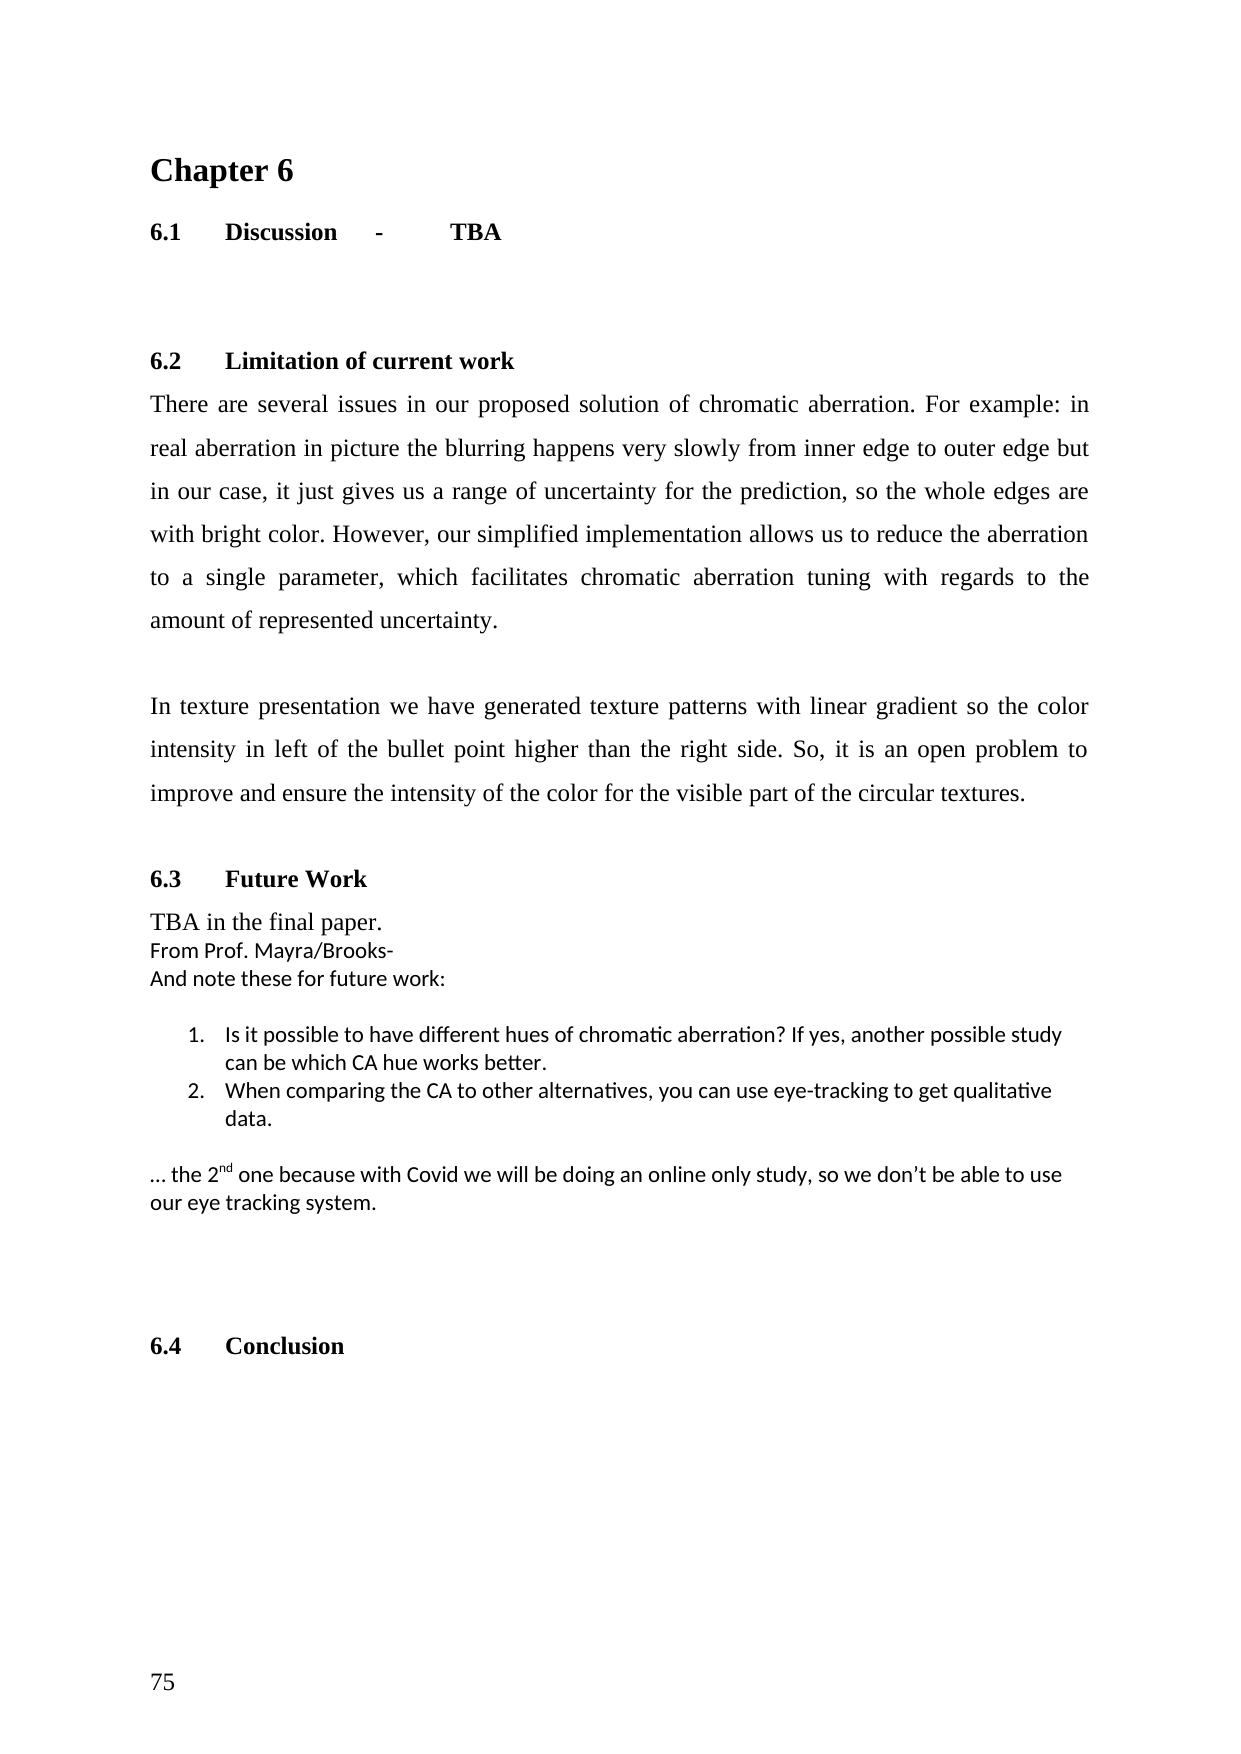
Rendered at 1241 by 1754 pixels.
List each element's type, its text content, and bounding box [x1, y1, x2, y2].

text 6.4 Conclusion [150, 1331, 1090, 1360]
text TBA in the final paper. [150, 907, 1090, 936]
text From Prof. Mayra/Brooks- And note these for future work: [150, 936, 1090, 992]
list When comparing the CA to other alternatives, you can use eye-tracking to get qualitative data. [187, 1076, 1090, 1132]
text Chapter 6 [150, 150, 1090, 188]
list Is it possible to have different hues of chromatic aberration? If yes, another possible study can be which CA hue works better. [187, 1020, 1090, 1076]
text 6.2 Limitation of current work [150, 346, 1090, 375]
text … the 2nd one because with Covid we will be doing an online only study, so we don’t be able to use our eye tracking system. [150, 1132, 1090, 1216]
text There are several issues in our proposed solution of chromatic aberration. For example: in real aberration in picture the blurring happens very slowly from inner edge to outer edge but in our case, it just gives us a range of uncertainty for the prediction, so the whole edges are with bright color. However, our simplified implementation allows us to reduce the aberration to a single parameter, which facilitates chromatic aberration tuning with regards to the amount of represented uncertainty. [150, 389, 1090, 634]
text 6.1 Discussion - TBA [150, 217, 1090, 246]
text In texture presentation we have generated texture patterns with linear gradient so the color intensity in left of the bullet point higher than the right side. So, it is an open problem to improve and ensure the intensity of the color for the visible part of the circular textures. [150, 691, 1090, 806]
text 6.3 Future Work [150, 864, 1090, 893]
